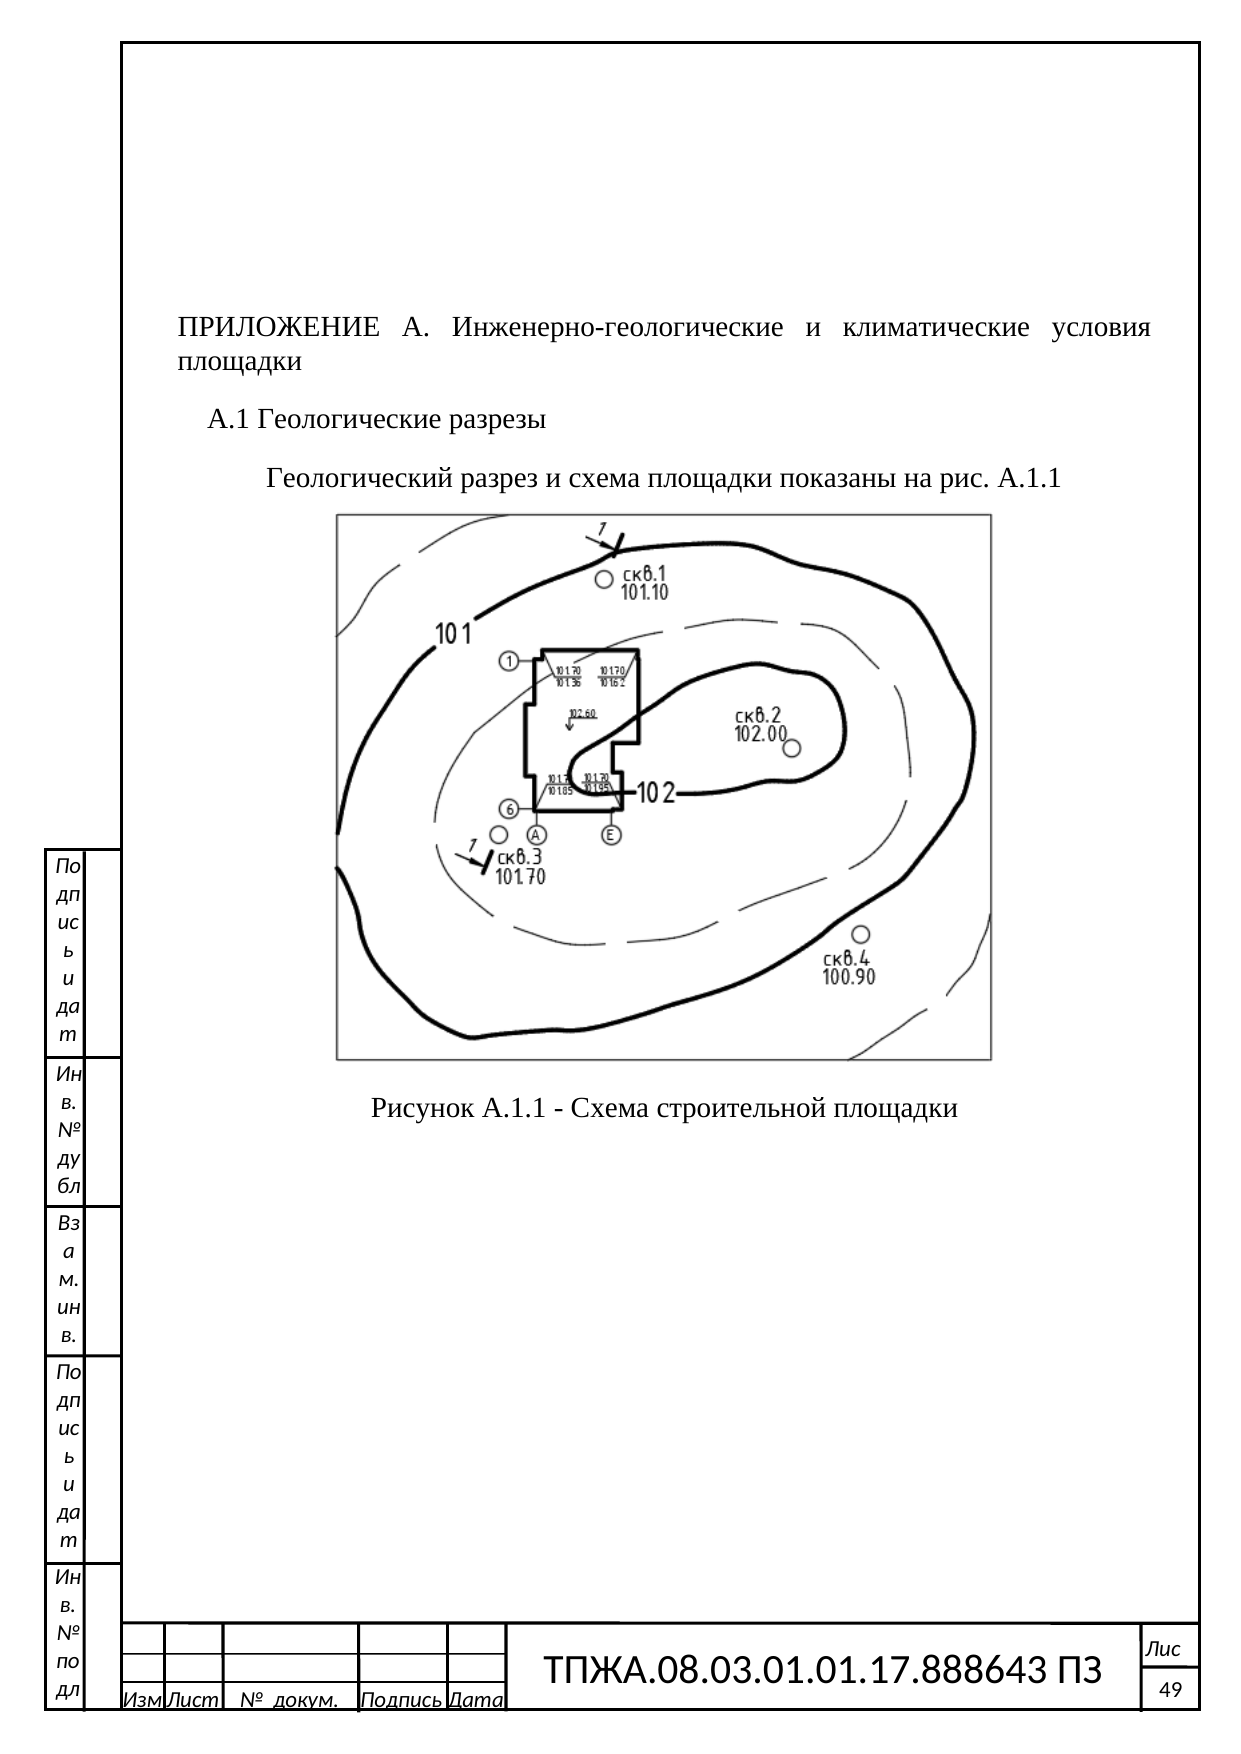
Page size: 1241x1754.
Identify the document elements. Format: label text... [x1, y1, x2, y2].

picture [324, 506, 1005, 1078]
text Рисунок А.1.1 - Схема строительной площадки [177, 1090, 1152, 1124]
text ПРИЛОЖЕНИЕ А. Инженерно-геологические и климатические условия площадки [177, 309, 1152, 376]
list А.1 Геологические разрезы [177, 401, 1152, 435]
text Геологический разрез и схема площадки показаны на рис. А.1.1 [177, 460, 1152, 493]
